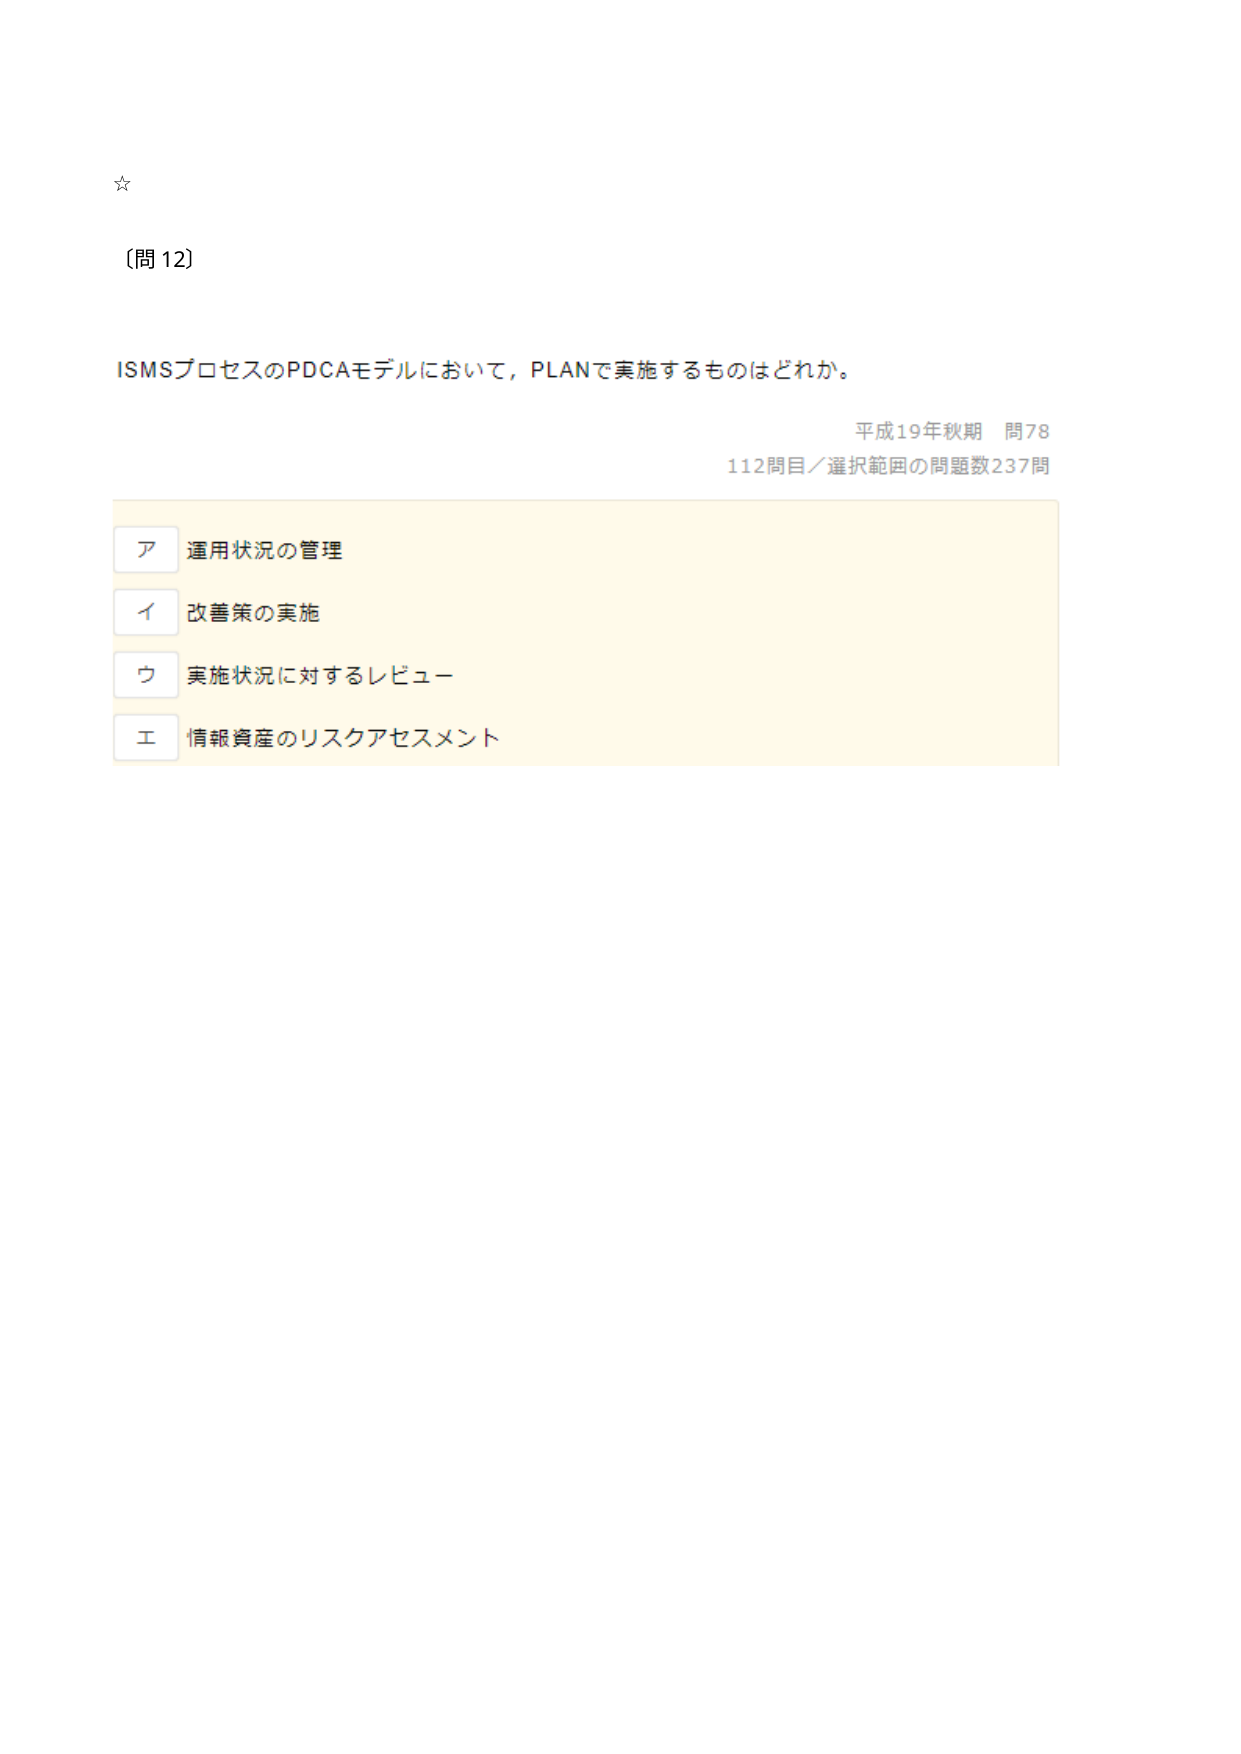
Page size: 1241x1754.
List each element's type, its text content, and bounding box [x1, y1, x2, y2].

text ☆ [112, 164, 1128, 202]
text 〔問12〕 [112, 239, 1128, 277]
picture [112, 352, 1072, 766]
